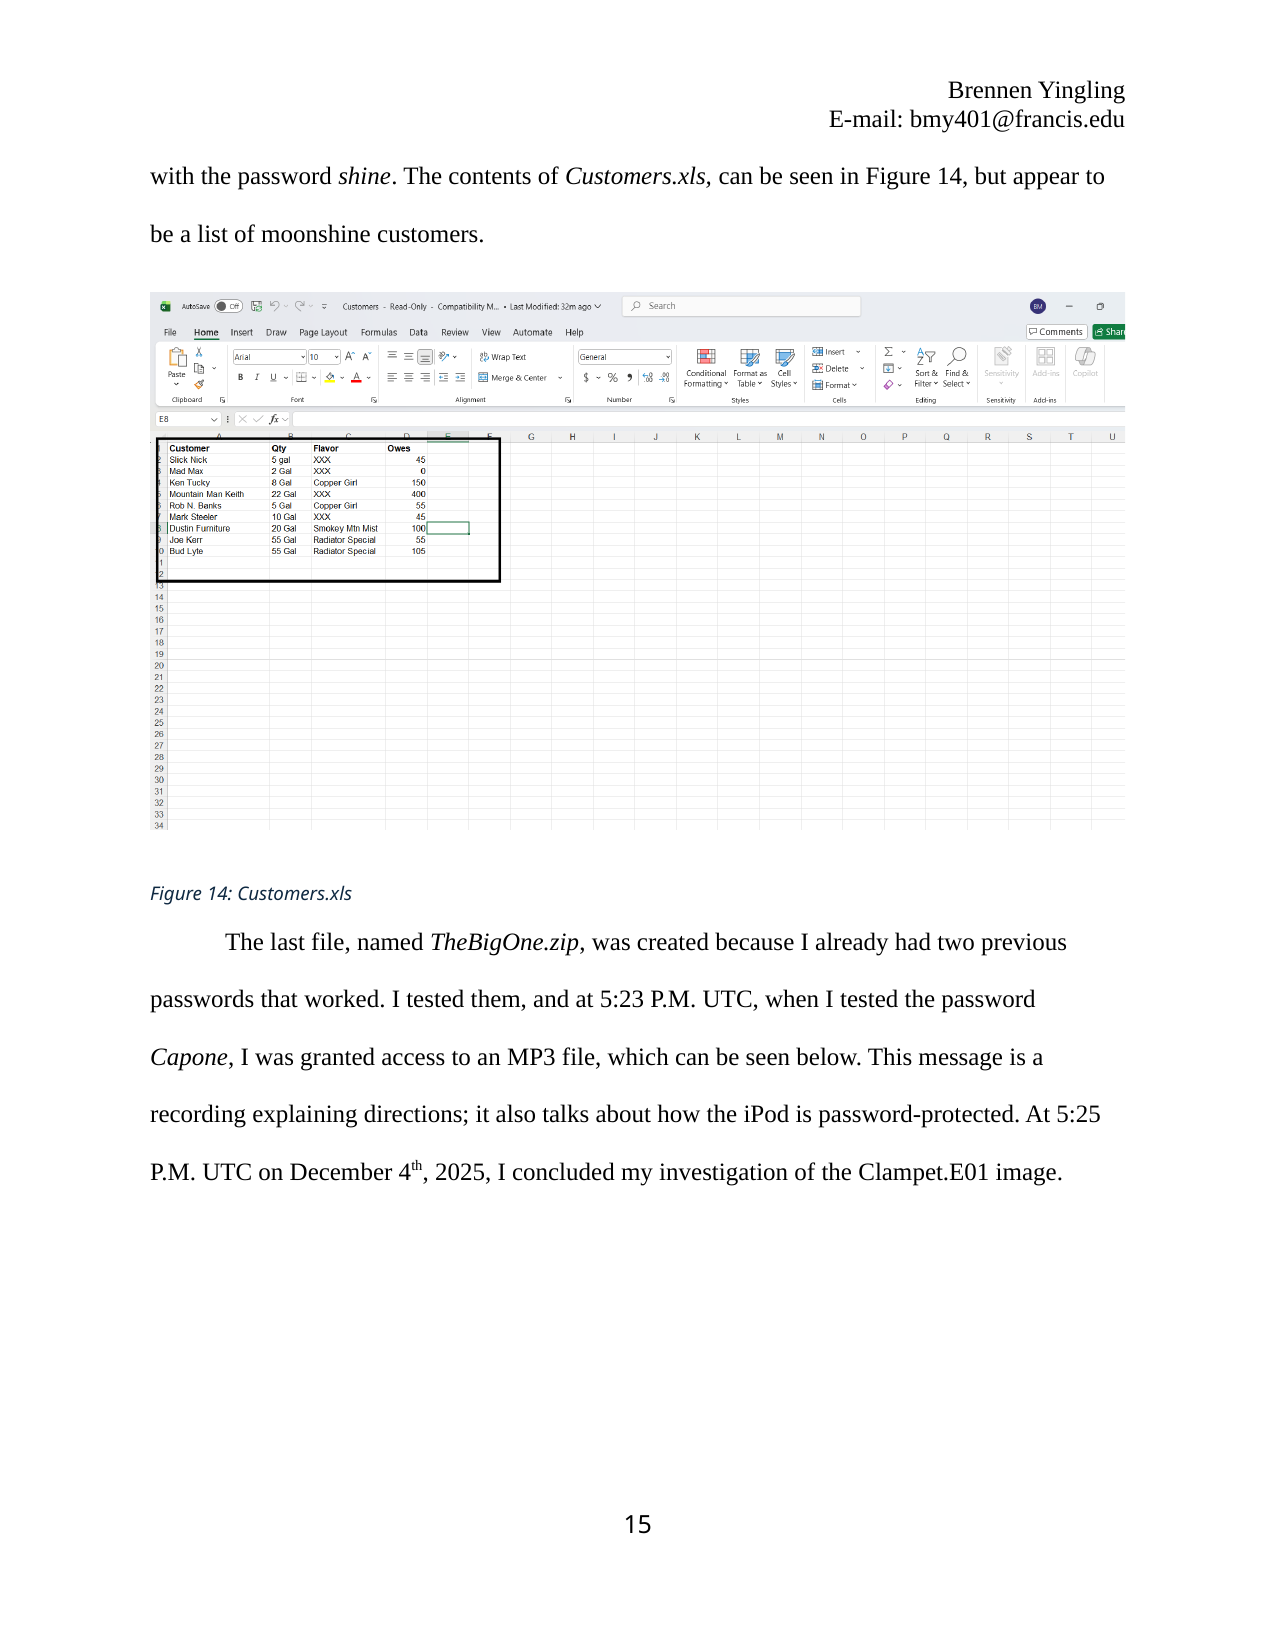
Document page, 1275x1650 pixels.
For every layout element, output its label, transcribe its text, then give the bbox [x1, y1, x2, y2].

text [150, 161, 1125, 247]
text The last file, named TheBigOne.zip, was created because I already had two previous passwords that worked. I tested them, and at 5:23 P.M. UTC, when I tested the password Capone, I was granted access to an MP3 file, which can be seen below. This message is a recording explaining directions; it also talks about how the iPod is password-protected. At 5:25 P.M. UTC on December 4th, 2025, I concluded my investigation of the Clampet.E01 image. [150, 927, 1125, 1186]
picture [150, 292, 1125, 830]
